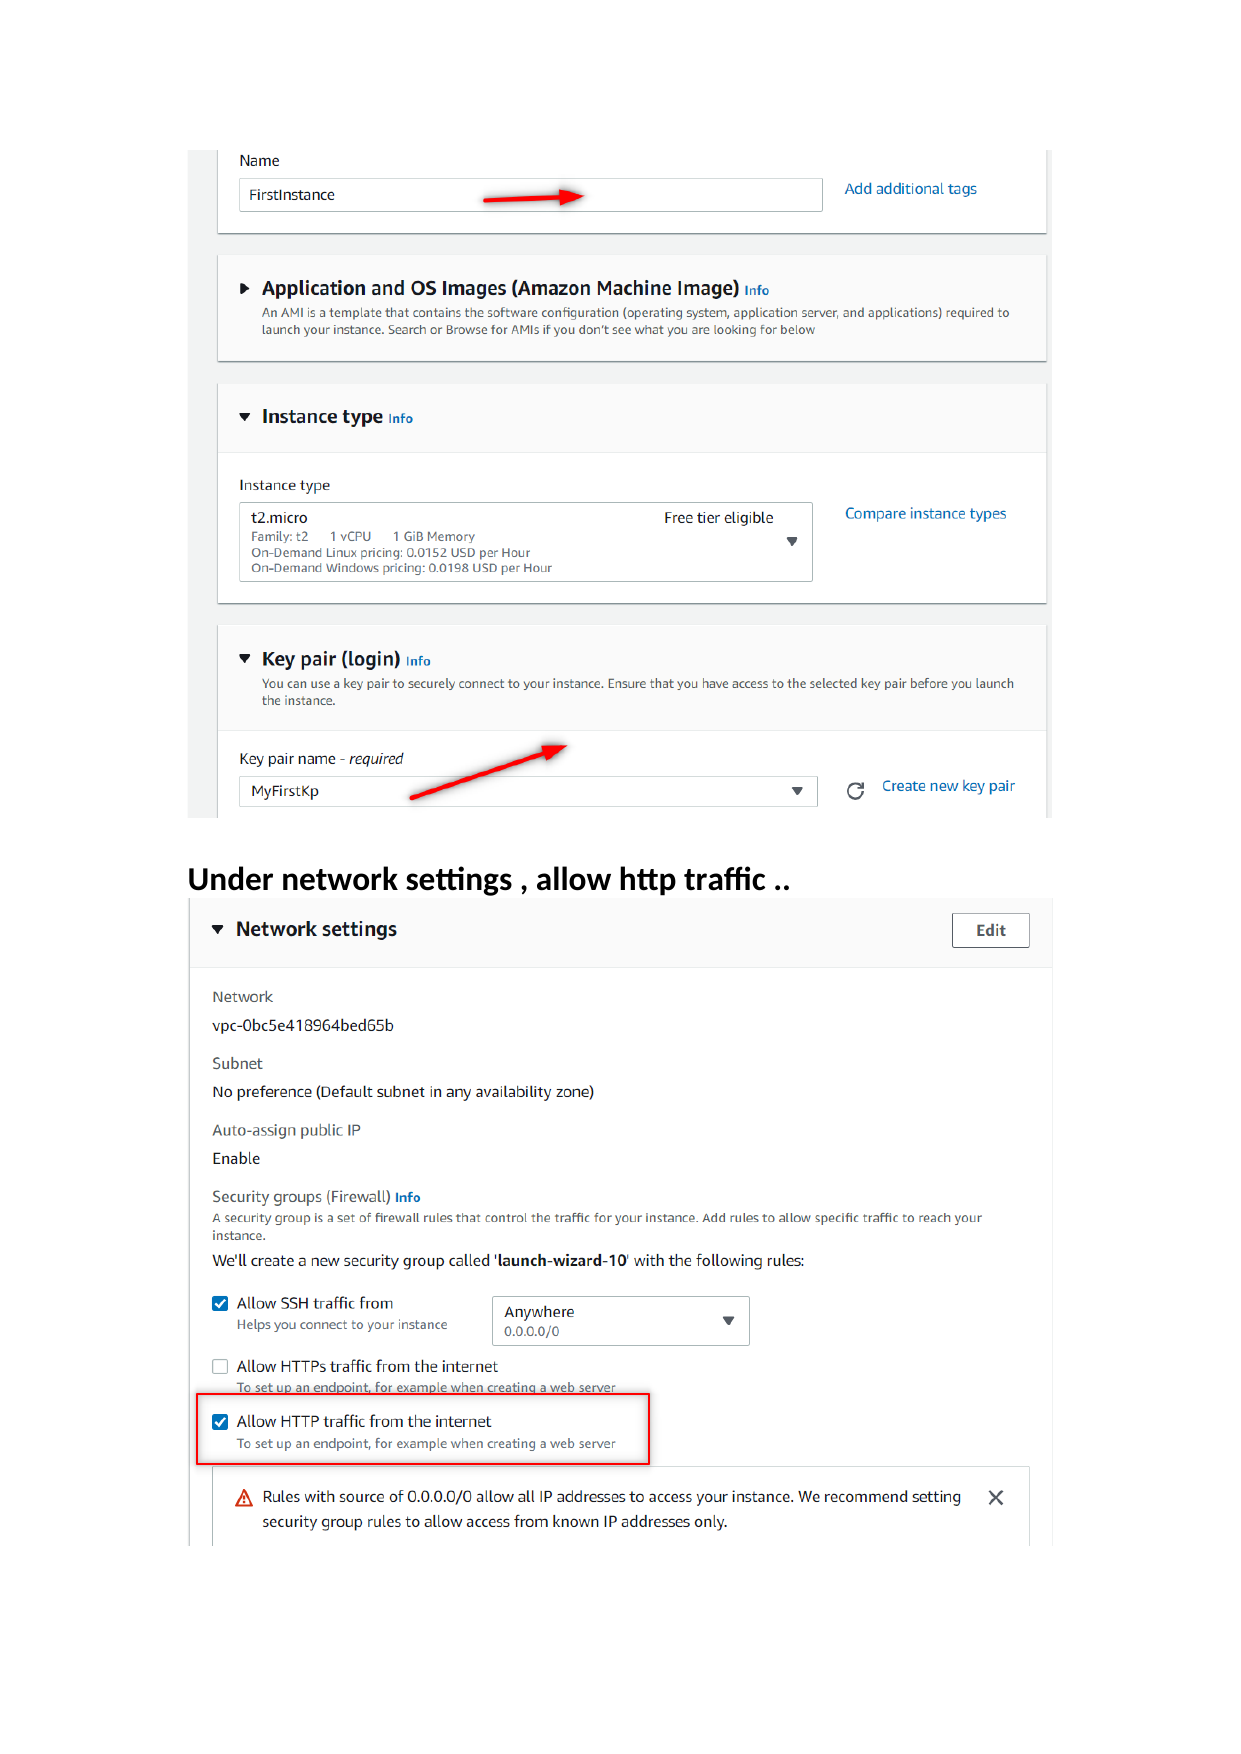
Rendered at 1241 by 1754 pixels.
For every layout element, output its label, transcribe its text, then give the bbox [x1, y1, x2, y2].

picture [187, 150, 1052, 818]
picture [187, 898, 1053, 1546]
list Under network settings , allow http traffic .. [187, 858, 1053, 898]
